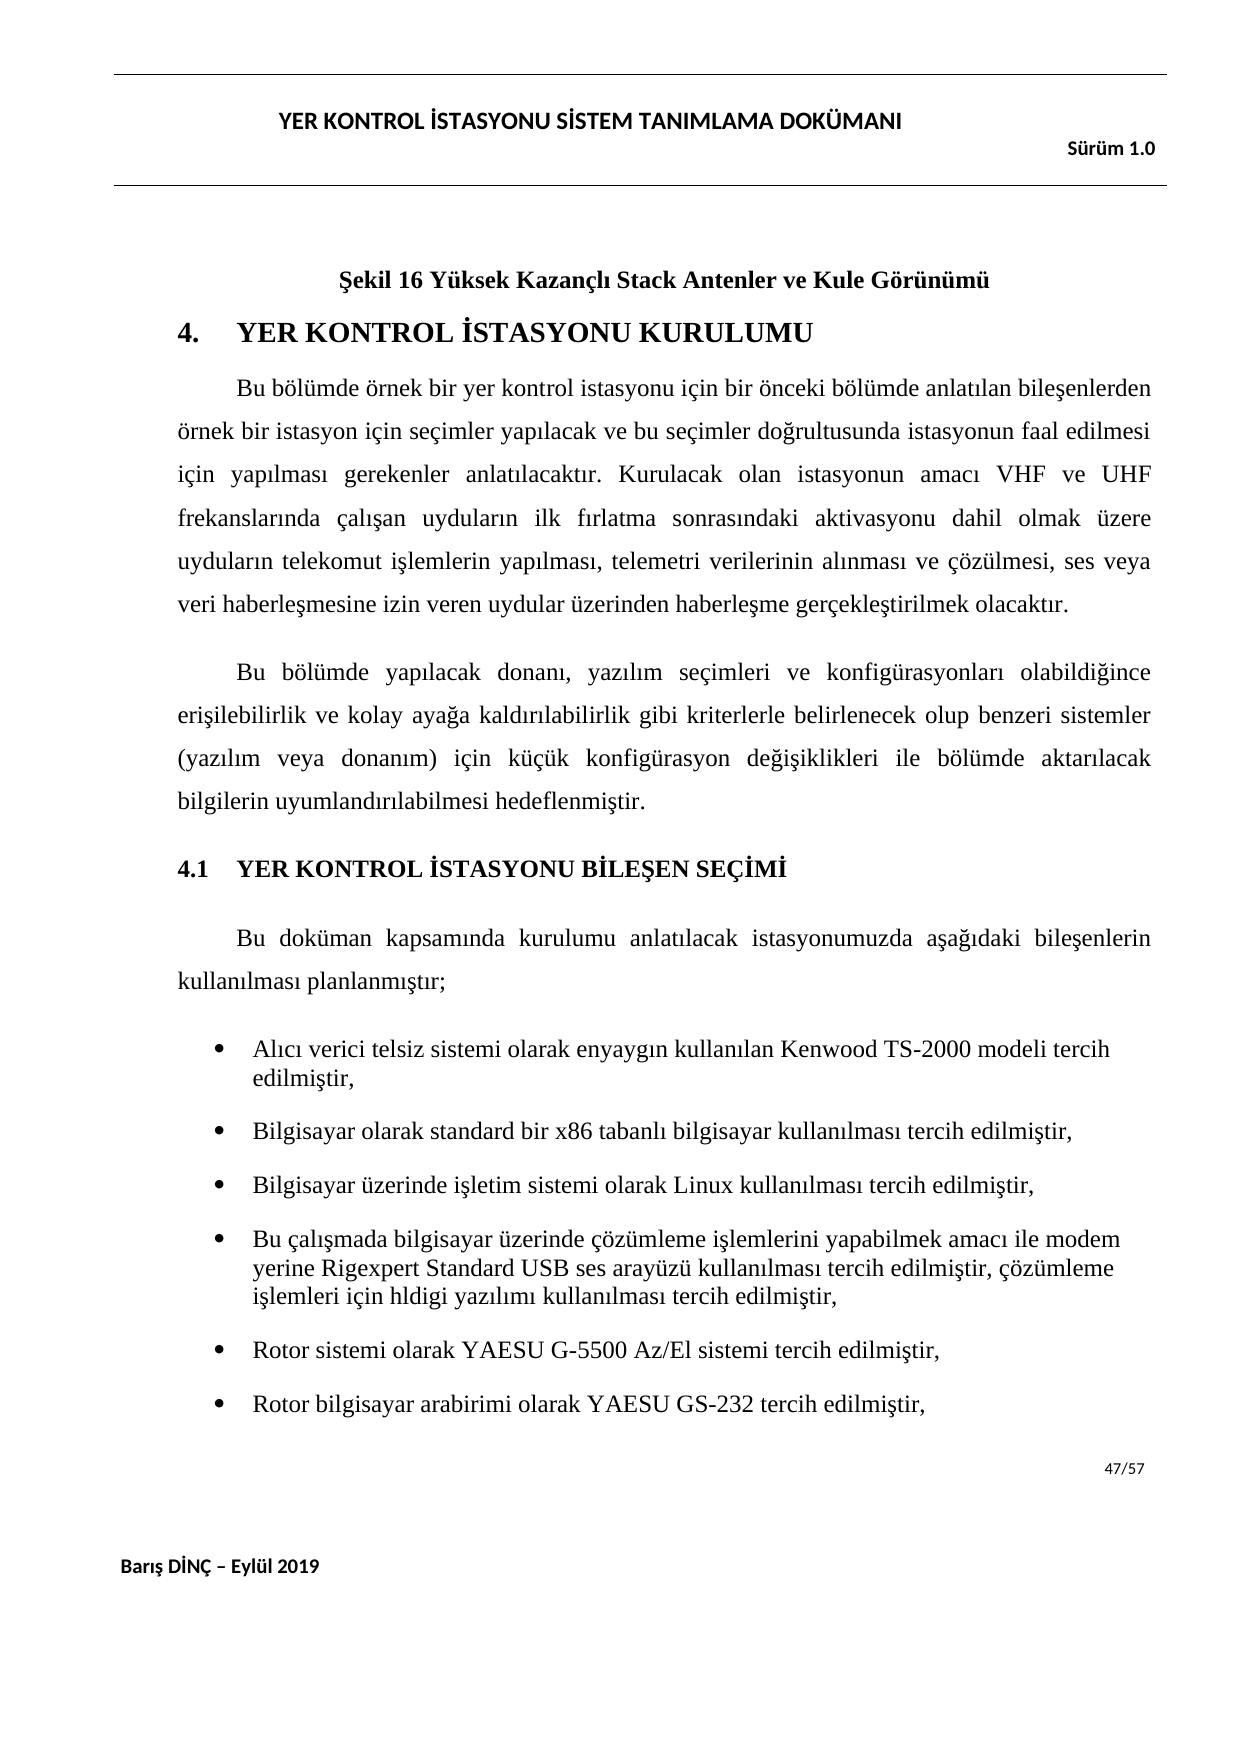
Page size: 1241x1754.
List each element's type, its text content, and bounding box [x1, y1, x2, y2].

list Rotor bilgisayar arabirimi olarak YAESU GS-232 tercih edilmiştir, [215, 1389, 1152, 1418]
subtitle Yer Kontrol İstasyonu Bileşen SEÇİMİ [177, 854, 1211, 883]
list Bu çalışmada bilgisayar üzerinde çözümleme işlemlerini yapabilmek amacı ile modem yerine Rigexpert Standard USB ses arayüzü kullanılması tercih edilmiştir, çözümleme işlemleri için hldigi yazılımı kullanılması tercih edilmiştir, [215, 1224, 1152, 1310]
subtitle YER KONTROL İSTASYONU KURULUMU [177, 315, 1152, 348]
list Bilgisayar olarak standard bir x86 tabanlı bilgisayar kullanılması tercih edilmiştir, [215, 1116, 1152, 1145]
text Bu bölümde yapılacak donanı, yazılım seçimleri ve konfigürasyonları olabildiğince erişilebilirlik ve kolay ayağa kaldırılabilirlik gibi kriterlerle belirlenecek olup benzeri sistemler (yazılım veya donanım) için küçük konfigürasyon değişiklikleri ile bölümde aktarılacak bilgilerin uyumlandırılabilmesi hedeflenmiştir. [177, 657, 1152, 815]
text Bu doküman kapsamında kurulumu anlatılacak istasyonumuzda aşağıdaki bileşenlerin kullanılması planlanmıştır; [177, 923, 1152, 994]
text Şekil 16 Yüksek Kazançlı Stack Antenler ve Kule Görünümü [177, 265, 1152, 294]
list Bilgisayar üzerinde işletim sistemi olarak Linux kullanılması tercih edilmiştir, [215, 1170, 1152, 1199]
list Alıcı verici telsiz sistemi olarak enyaygın kullanılan Kenwood TS-2000 modeli tercih edilmiştir, [215, 1034, 1152, 1091]
list Rotor sistemi olarak YAESU G-5500 Az/El sistemi tercih edilmiştir, [215, 1335, 1152, 1364]
text Bu bölümde örnek bir yer kontrol istasyonu için bir önceki bölümde anlatılan bileşenlerden örnek bir istasyon için seçimler yapılacak ve bu seçimler doğrultusunda istasyonun faal edilmesi için yapılması gerekenler anlatılacaktır. Kurulacak olan istasyonun amacı VHF ve UHF frekanslarında çalışan uyduların ilk fırlatma sonrasındaki aktivasyonu dahil olmak üzere uyduların telekomut işlemlerin yapılması, telemetri verilerinin alınması ve çözülmesi, ses veya veri haberleşmesine izin veren uydular üzerinden haberleşme gerçekleştirilmek olacaktır. [177, 373, 1152, 618]
